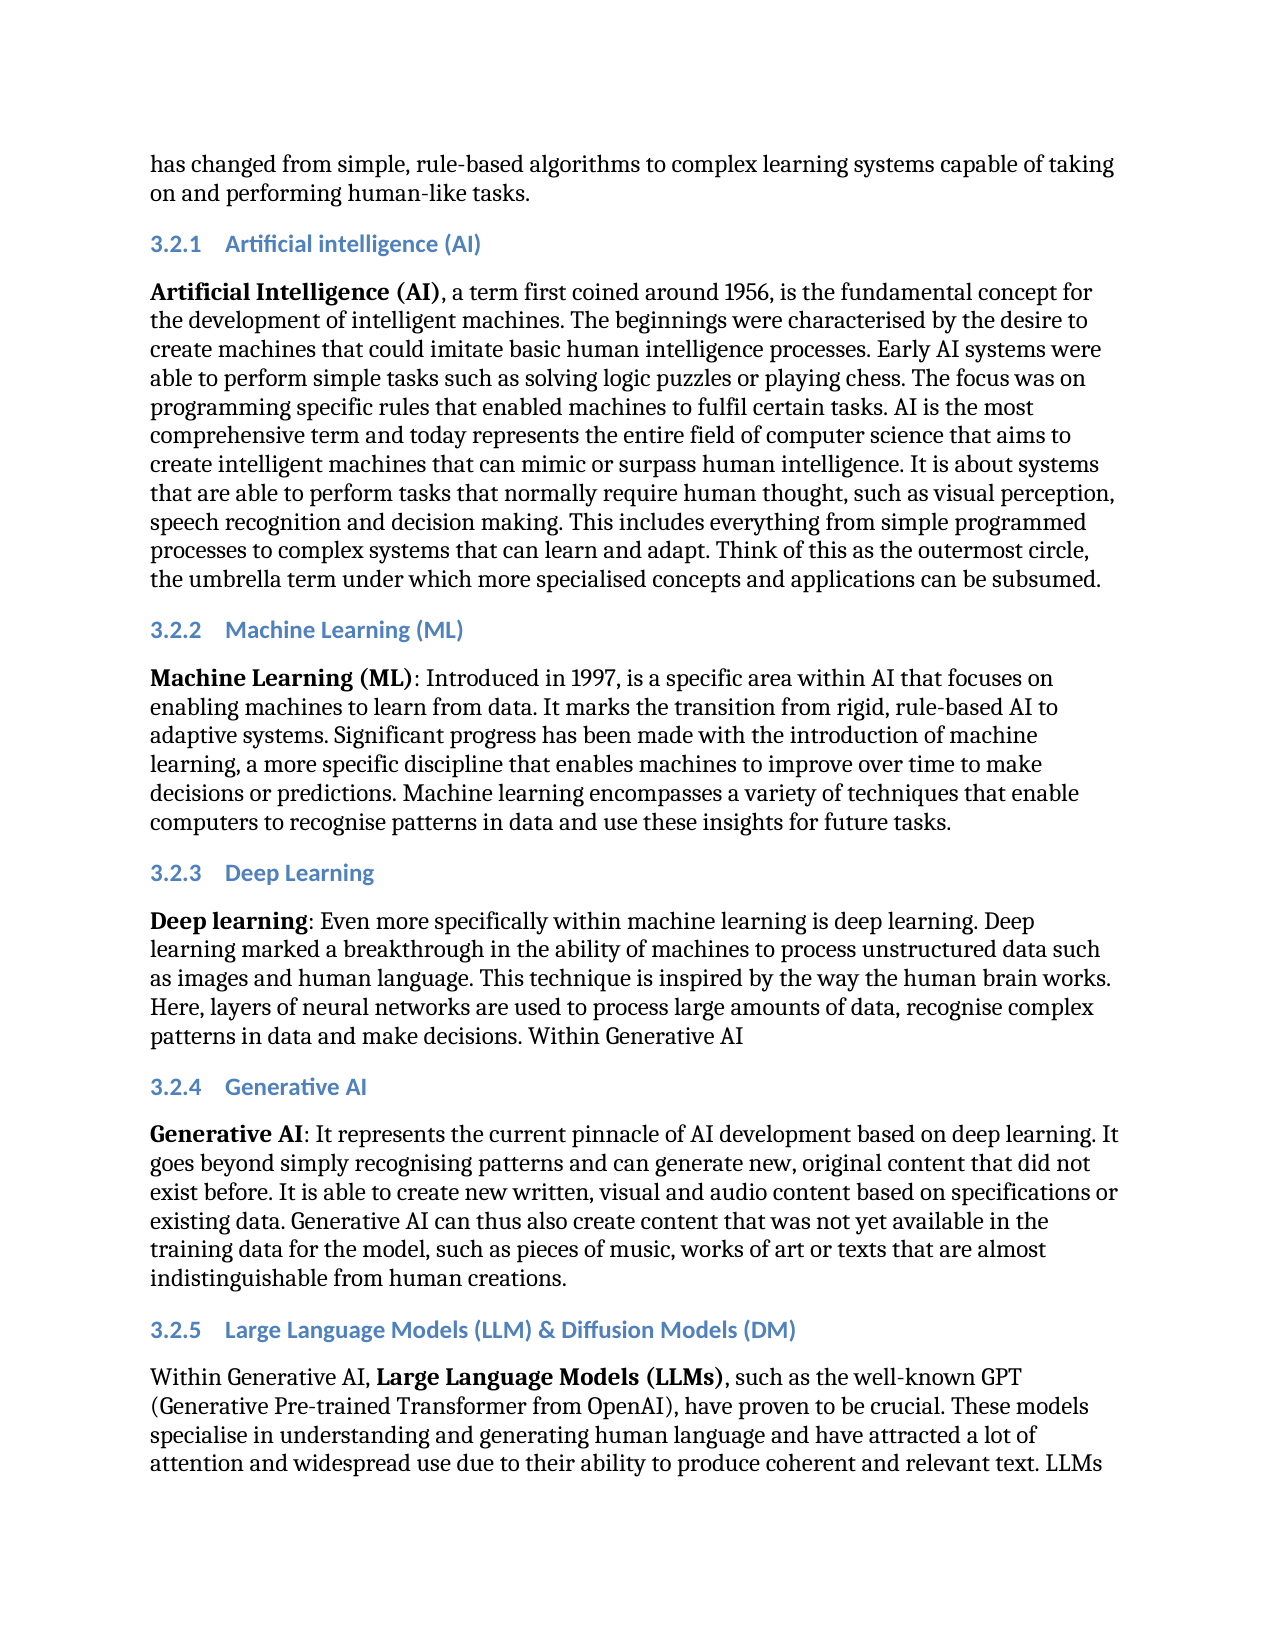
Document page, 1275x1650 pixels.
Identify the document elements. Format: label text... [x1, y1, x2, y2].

subtitle 3.2.3 Deep Learning [150, 857, 1125, 888]
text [150, 1363, 1125, 1478]
text Artificial Intelligence (AI), a term first coined around 1956, is the fundamental concept for the development of intelligent machines. The beginnings were characterised by the desire to create machines that could imitate basic human intelligence processes. Early AI systems were able to perform simple tasks such as solving logic puzzles or playing chess. The focus was on programming specific rules that enabled machines to fulfil certain tasks. AI is the most comprehensive term and today represents the entire field of computer science that aims to create intelligent machines that can mimic or surpass human intelligence. It is about systems that are able to perform tasks that normally require human thought, such as visual perception, speech recognition and decision making. This includes everything from simple programmed processes to complex systems that can learn and adapt. Think of this as the outermost circle, the umbrella term under which more specialised concepts and applications can be subsumed. [150, 278, 1125, 594]
subtitle 3.2.4 Generative AI [150, 1071, 1125, 1102]
subtitle 3.2.5 Large Language Models (LLM) & Diffusion Models (DM) [150, 1314, 1125, 1344]
text Generative AI: It represents the current pinnacle of AI development based on deep learning. It goes beyond simply recognising patterns and can generate new, original content that did not exist before. It is able to create new written, visual and audio content based on specifications or existing data. Generative AI can thus also create content that was not yet available in the training data for the model, such as pieces of music, works of art or texts that are almost indistinguishable from human creations. [150, 1120, 1125, 1293]
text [150, 150, 1125, 207]
subtitle 3.2.1 Artificial intelligence (AI) [150, 228, 1125, 259]
subtitle 3.2.2 Machine Learning (ML) [150, 615, 1125, 645]
text Deep learning: Even more specifically within machine learning is deep learning. Deep learning marked a breakthrough in the ability of machines to process unstructured data such as images and human language. This technique is inspired by the way the human brain works. Here, layers of neural networks are used to process large amounts of data, recognise complex patterns in data and make decisions. Within Generative AI [150, 907, 1125, 1050]
text Machine Learning (ML): Introduced in 1997, is a specific area within AI that focuses on enabling machines to learn from data. It marks the transition from rigid, rule-based AI to adaptive systems. Significant progress has been made with the introduction of machine learning, a more specific discipline that enables machines to improve over time to make decisions or predictions. Machine learning encompasses a variety of techniques that enable computers to recognise patterns in data and use these insights for future tasks. [150, 664, 1125, 836]
